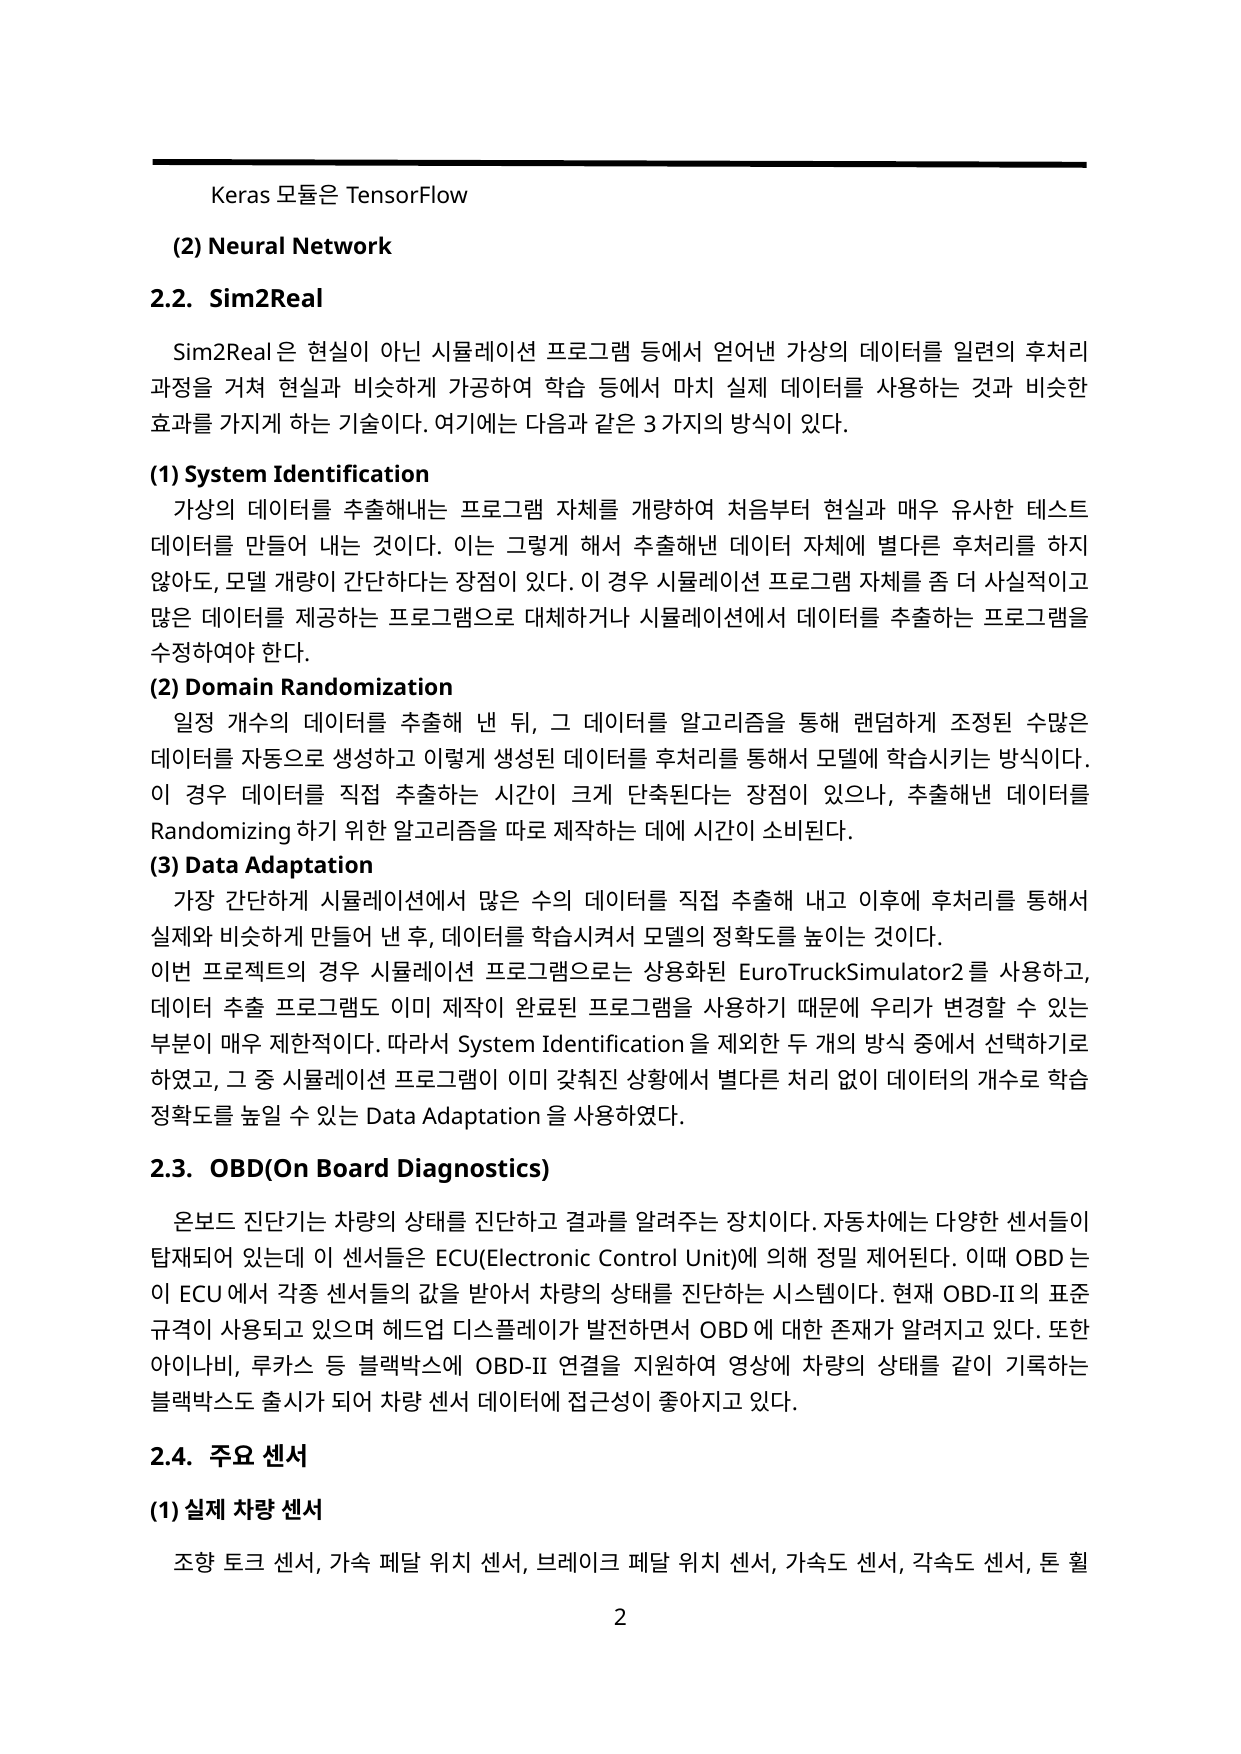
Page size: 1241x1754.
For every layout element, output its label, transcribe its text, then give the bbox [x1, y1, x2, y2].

text (2) Domain Randomization [150, 671, 1090, 702]
text 이번 프로젝트의 경우 시뮬레이션 프로그램으로는 상용화된 EuroTruckSimulator2를 사용하고, 데이터 추출 프로그램도 이미 제작이 완료된 프로그램을 사용하기 때문에 우리가 변경할 수 있는 부분이 매우 제한적이다. 따라서 System Identification을 제외한 두 개의 방식 중에서 선택하기로 하였고, 그 중 시뮬레이션 프로그램이 이미 갖춰진 상황에서 별다른 처리 없이 데이터의 개수로 학습 정확도를 높일 수 있는 Data Adaptation을 사용하였다. [150, 954, 1090, 1131]
text 일정 개수의 데이터를 추출해 낸 뒤, 그 데이터를 알고리즘을 통해 랜덤하게 조정된 수많은 데이터를 자동으로 생성하고 이렇게 생성된 데이터를 후처리를 통해서 모델에 학습시키는 방식이다. 이 경우 데이터를 직접 추출하는 시간이 크게 단축된다는 장점이 있으나, 추출해낸 데이터를 Randomizing하기 위한 알고리즘을 따로 제작하는 데에 시간이 소비된다. [150, 705, 1090, 846]
subtitle Sim2Real [150, 280, 1090, 314]
text 가상의 데이터를 추출해내는 프로그램 자체를 개량하여 처음부터 현실과 매우 유사한 테스트 데이터를 만들어 내는 것이다. 이는 그렇게 해서 추출해낸 데이터 자체에 별다른 후처리를 하지 않아도, 모델 개량이 간단하다는 장점이 있다. 이 경우 시뮬레이션 프로그램 자체를 좀 더 사실적이고 많은 데이터를 제공하는 프로그램으로 대체하거나 시뮬레이션에서 데이터를 추출하는 프로그램을 수정하여야 한다. [150, 492, 1090, 669]
subtitle 주요 센서 [150, 1436, 1090, 1472]
text (1) 실제 차량 센서 [150, 1492, 1090, 1525]
text Keras 모듈은 TensorFlow [210, 177, 1090, 211]
text (1) System Identification [150, 458, 1090, 489]
text Sim2Real은 현실이 아닌 시뮬레이션 프로그램 등에서 얻어낸 가상의 데이터를 일련의 후처리 과정을 거쳐 현실과 비슷하게 가공하여 학습 등에서 마치 실제 데이터를 사용하는 것과 비슷한 효과를 가지게 하는 기술이다. 여기에는 다음과 같은 3가지의 방식이 있다. [150, 334, 1090, 439]
text 온보드 진단기는 차량의 상태를 진단하고 결과를 알려주는 장치이다. 자동차에는 다양한 센서들이 탑재되어 있는데 이 센서들은 ECU(Electronic Control Unit)에 의해 정밀 제어된다. 이때 OBD는 이 ECU에서 각종 센서들의 값을 받아서 차량의 상태를 진단하는 시스템이다. 현재 OBD-II의 표준 규격이 사용되고 있으며 헤드업 디스플레이가 발전하면서 OBD에 대한 존재가 알려지고 있다. 또한 아이나비, 루카스 등 블랙박스에 OBD-II 연결을 지원하여 영상에 차량의 상태를 같이 기록하는 블랙박스도 출시가 되어 차량 센서 데이터에 접근성이 좋아지고 있다. [150, 1204, 1090, 1417]
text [150, 1544, 1090, 1578]
text (3) Data Adaptation [150, 849, 1090, 880]
subtitle OBD(On Board Diagnostics) [150, 1151, 1090, 1184]
text 가장 간단하게 시뮬레이션에서 많은 수의 데이터를 직접 추출해 내고 이후에 후처리를 통해서 실제와 비슷하게 만들어 낸 후, 데이터를 학습시켜서 모델의 정확도를 높이는 것이다. [150, 882, 1090, 952]
text (2) Neural Network [150, 230, 1090, 261]
